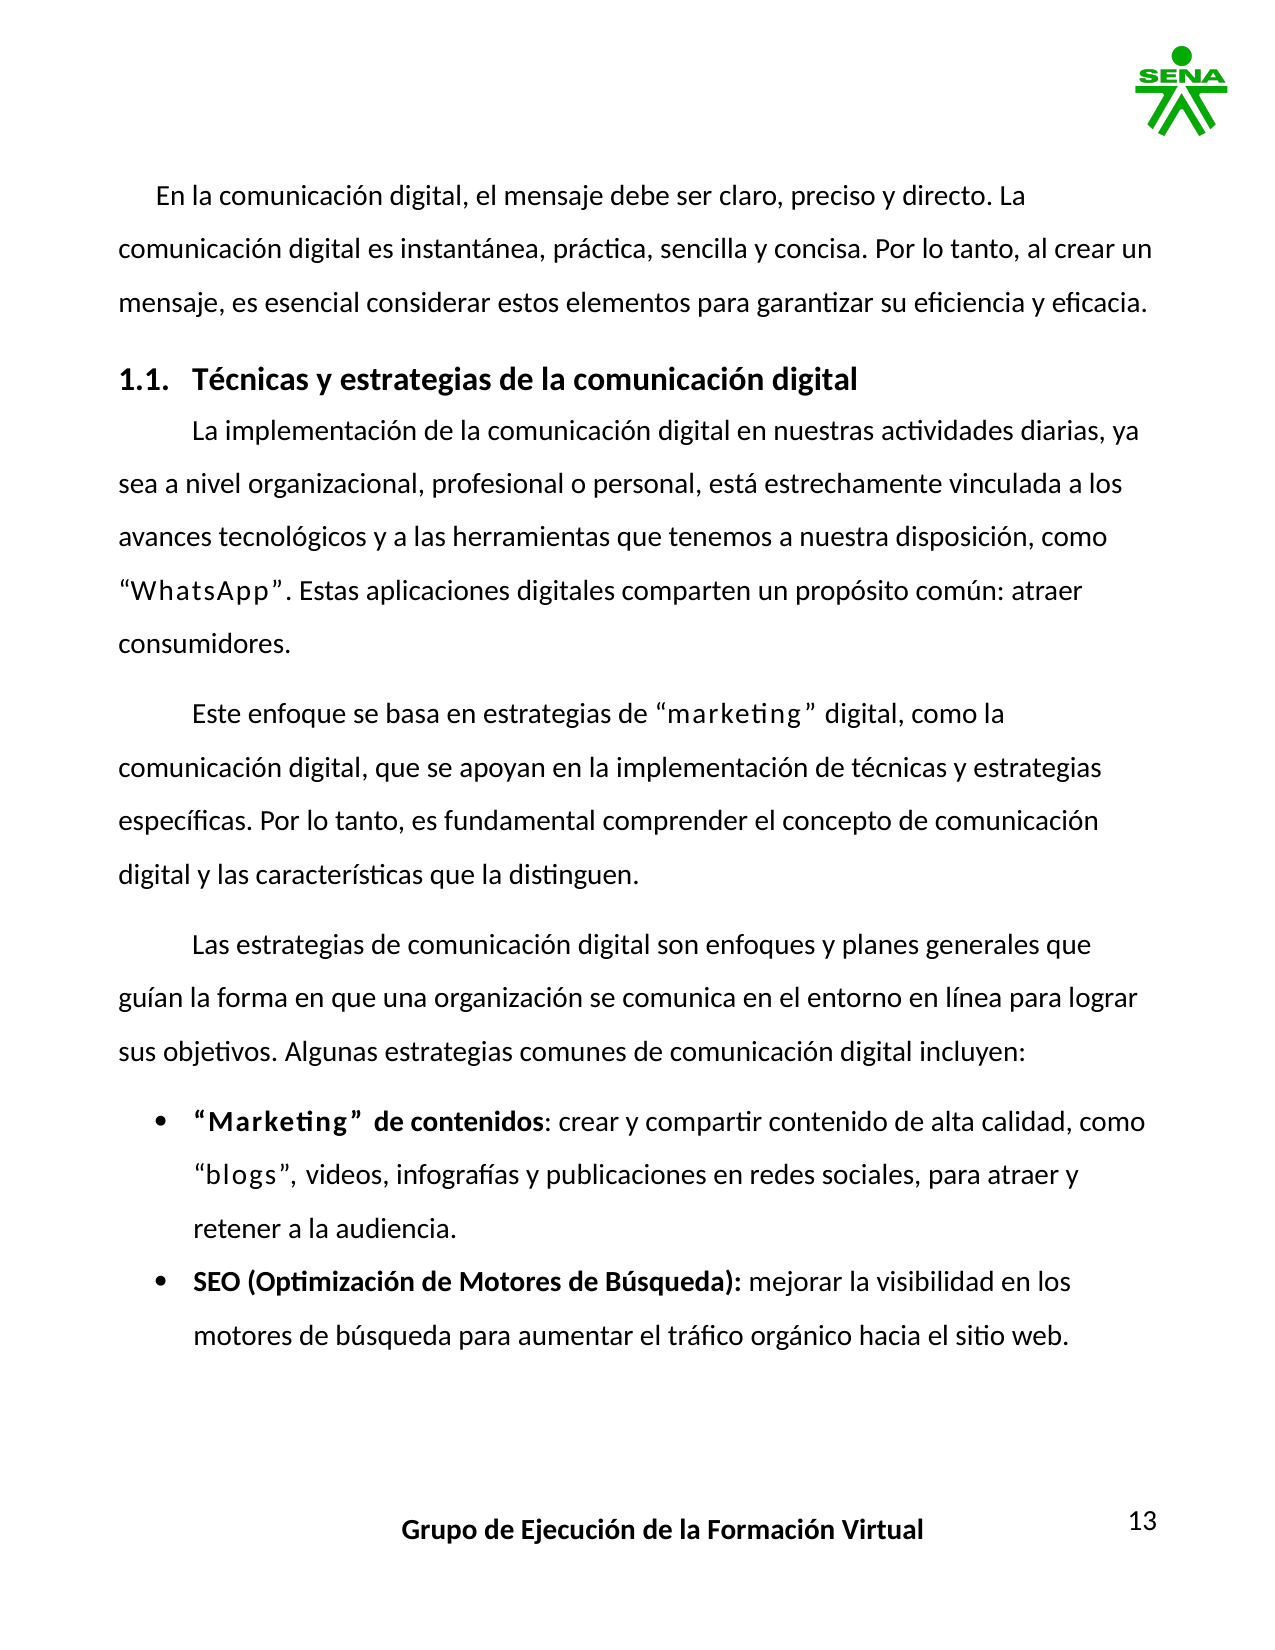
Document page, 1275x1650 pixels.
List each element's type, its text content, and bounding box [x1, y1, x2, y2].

subtitle Técnicas y estrategias de la comunicación digital [118, 358, 1157, 399]
text En la comunicación digital, el mensaje debe ser claro, preciso y directo. La comunicación digital es instantánea, práctica, sencilla y concisa. Por lo tanto, al crear un mensaje, es esencial considerar estos elementos para garantizar su eficiencia y eficacia. [118, 177, 1157, 320]
picture [1135, 46, 1228, 136]
text Las estrategias de comunicación digital son enfoques y planes generales que guían la forma en que una organización se comunica en el entorno en línea para lograr sus objetivos. Algunas estrategias comunes de comunicación digital incluyen: [118, 926, 1157, 1068]
list SEO (Optimización de Motores de Búsqueda): mejorar la visibilidad en los motores de búsqueda para aumentar el tráfico orgánico hacia el sitio web. [156, 1263, 1157, 1352]
text La implementación de la comunicación digital en nuestras actividades diarias, ya sea a nivel organizacional, profesional o personal, está estrechamente vinculada a los avances tecnológicos y a las herramientas que tenemos a nuestra disposición, como “WhatsApp”. Estas aplicaciones digitales comparten un propósito común: atraer consumidores. [118, 412, 1157, 661]
text Este enfoque se basa en estrategias de “marketing” digital, como la comunicación digital, que se apoyan en la implementación de técnicas y estrategias específicas. Por lo tanto, es fundamental comprender el concepto de comunicación digital y las características que la distinguen. [118, 695, 1157, 891]
list “Marketing” de contenidos: crear y compartir contenido de alta calidad, como “blogs”, videos, infografías y publicaciones en redes sociales, para atraer y retener a la audiencia. [156, 1103, 1157, 1245]
